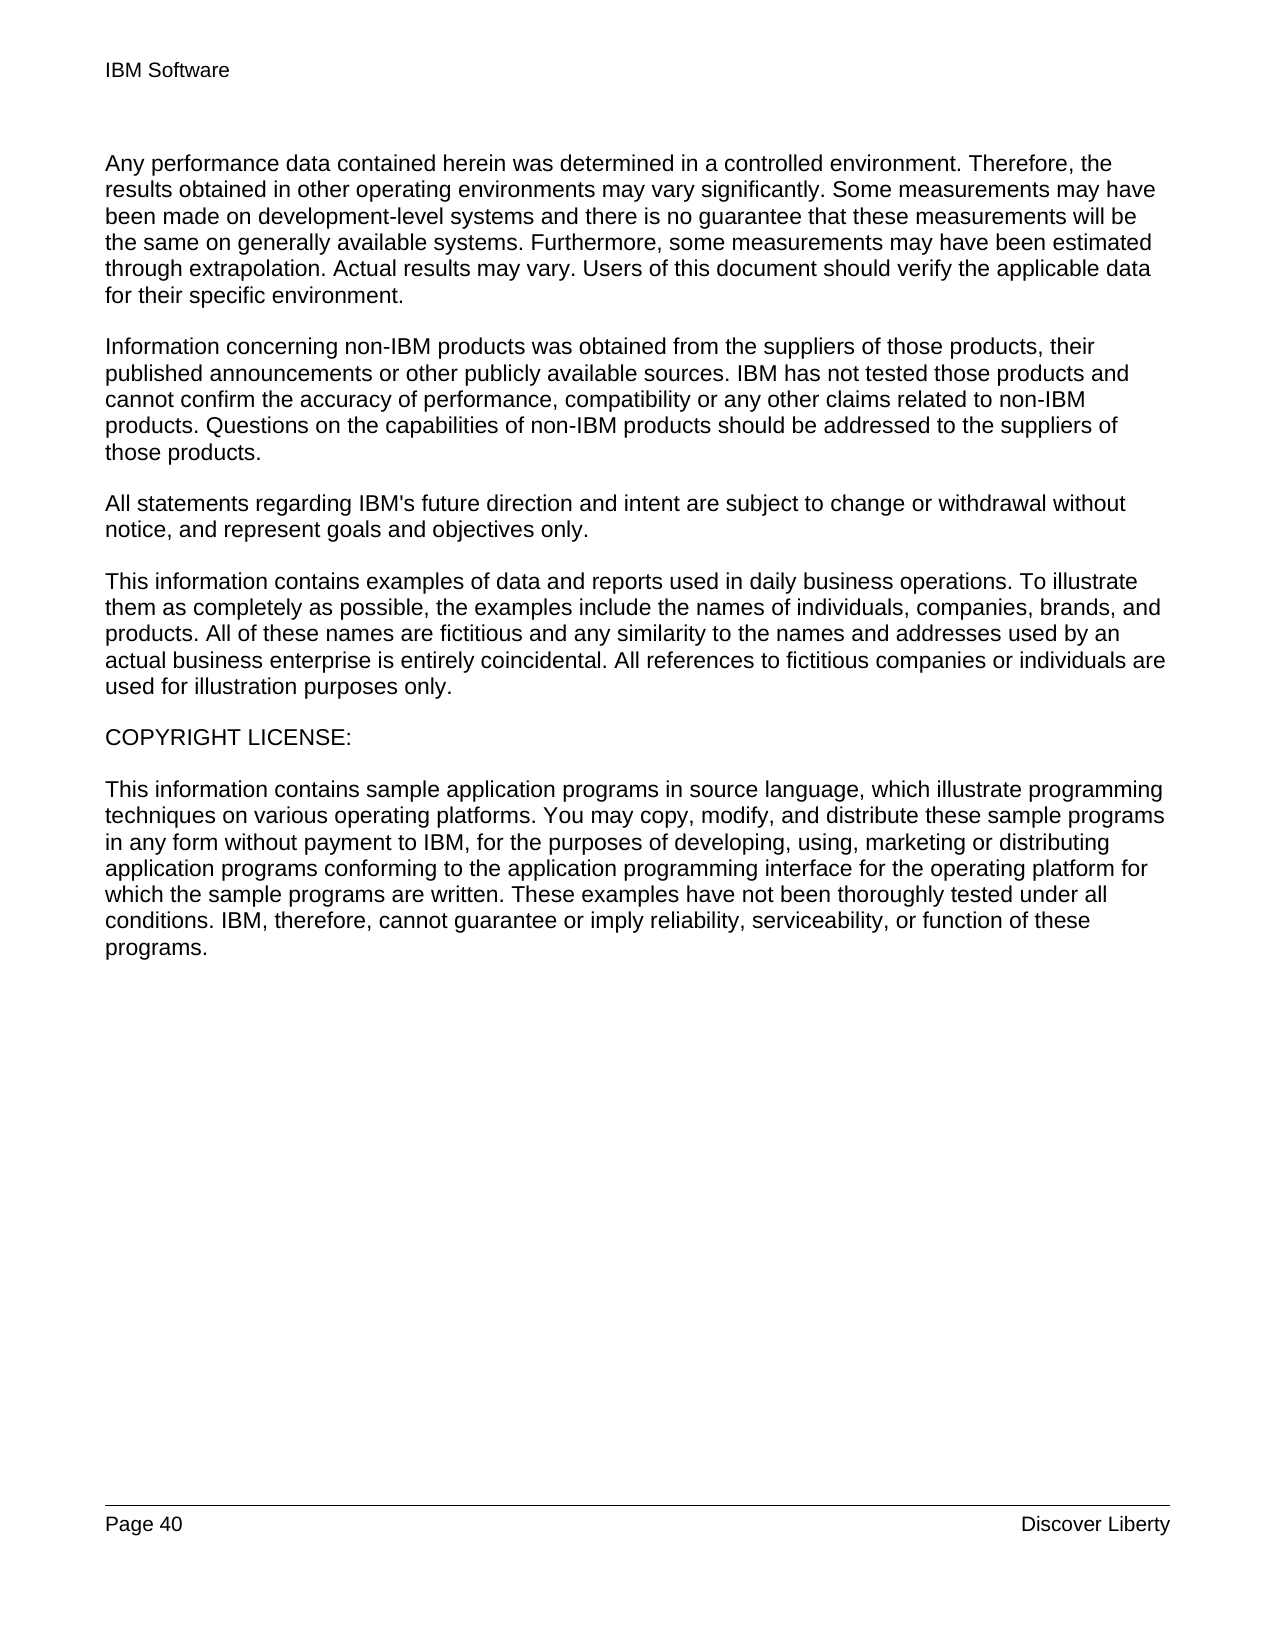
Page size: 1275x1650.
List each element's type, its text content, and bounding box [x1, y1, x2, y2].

text COPYRIGHT LICENSE: [105, 724, 1170, 751]
text Information concerning non-IBM products was obtained from the suppliers of those products, their published announcements or other publicly available sources. IBM has not tested those products and cannot confirm the accuracy of performance, compatibility or any other claims related to non-IBM products. Questions on the capabilities of non-IBM products should be addressed to the suppliers of those products. [105, 333, 1170, 465]
text Any performance data contained herein was determined in a controlled environment. Therefore, the results obtained in other operating environments may vary significantly. Some measurements may have been made on development-level systems and there is no guarantee that these measurements will be the same on generally available systems. Furthermore, some measurements may have been estimated through extrapolation. Actual results may vary. Users of this document should verify the applicable data for their specific environment. [105, 150, 1170, 308]
text This information contains examples of data and reports used in daily business operations. To illustrate them as completely as possible, the examples include the names of individuals, companies, brands, and products. All of these names are fictitious and any similarity to the names and addresses used by an actual business enterprise is entirely coincidental. All references to fictitious companies or individuals are used for illustration purposes only. [105, 568, 1170, 699]
text All statements regarding IBM's future direction and intent are subject to change or withdrawal without notice, and represent goals and objectives only. [105, 490, 1170, 543]
text This information contains sample application programs in source language, which illustrate programming techniques on various operating platforms. You may copy, modify, and distribute these sample programs in any form without payment to IBM, for the purposes of developing, using, marketing or distributing application programs conforming to the application programming interface for the operating platform for which the sample programs are written. These examples have not been thoroughly tested under all conditions. IBM, therefore, cannot guarantee or imply reliability, serviceability, or function of these programs. [105, 776, 1170, 960]
